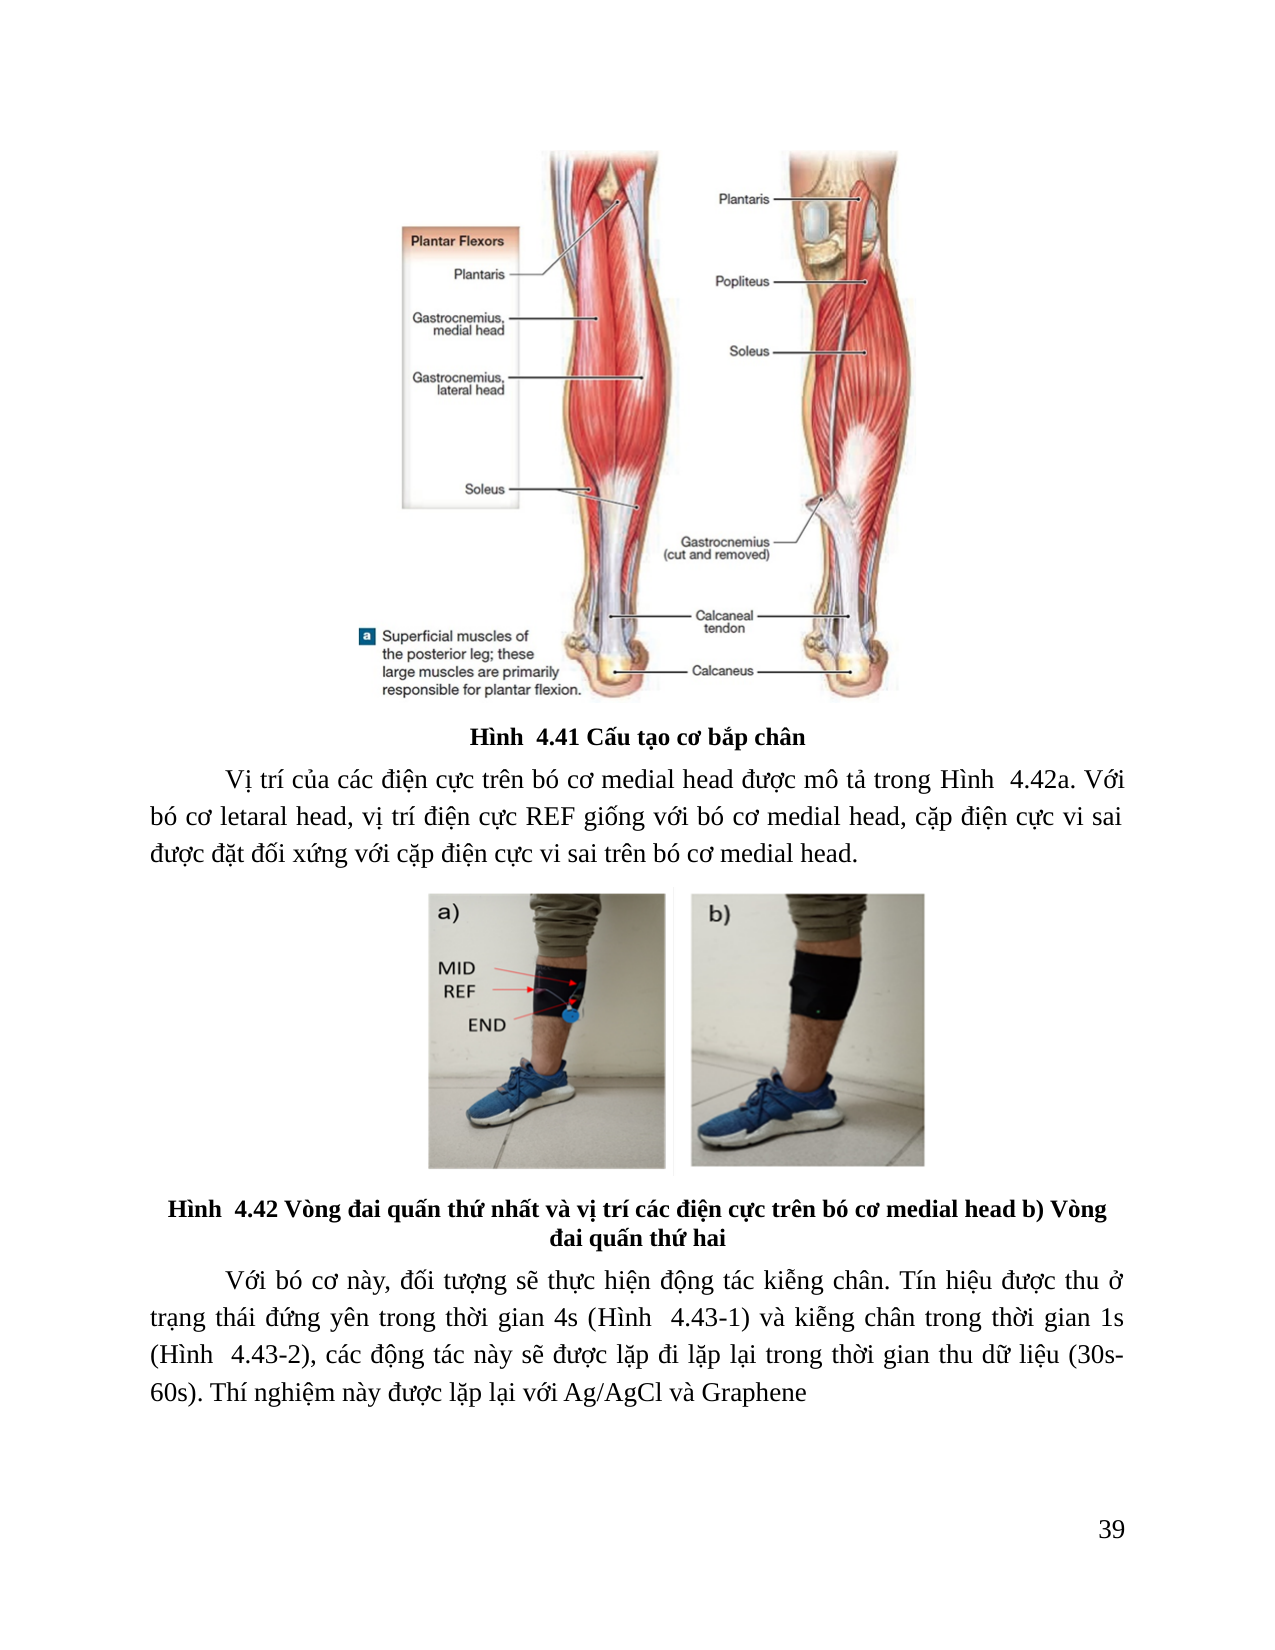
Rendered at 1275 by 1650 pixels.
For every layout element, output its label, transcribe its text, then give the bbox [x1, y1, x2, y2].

picture [419, 887, 931, 1176]
picture [358, 150, 917, 703]
picture [364, 633, 372, 640]
